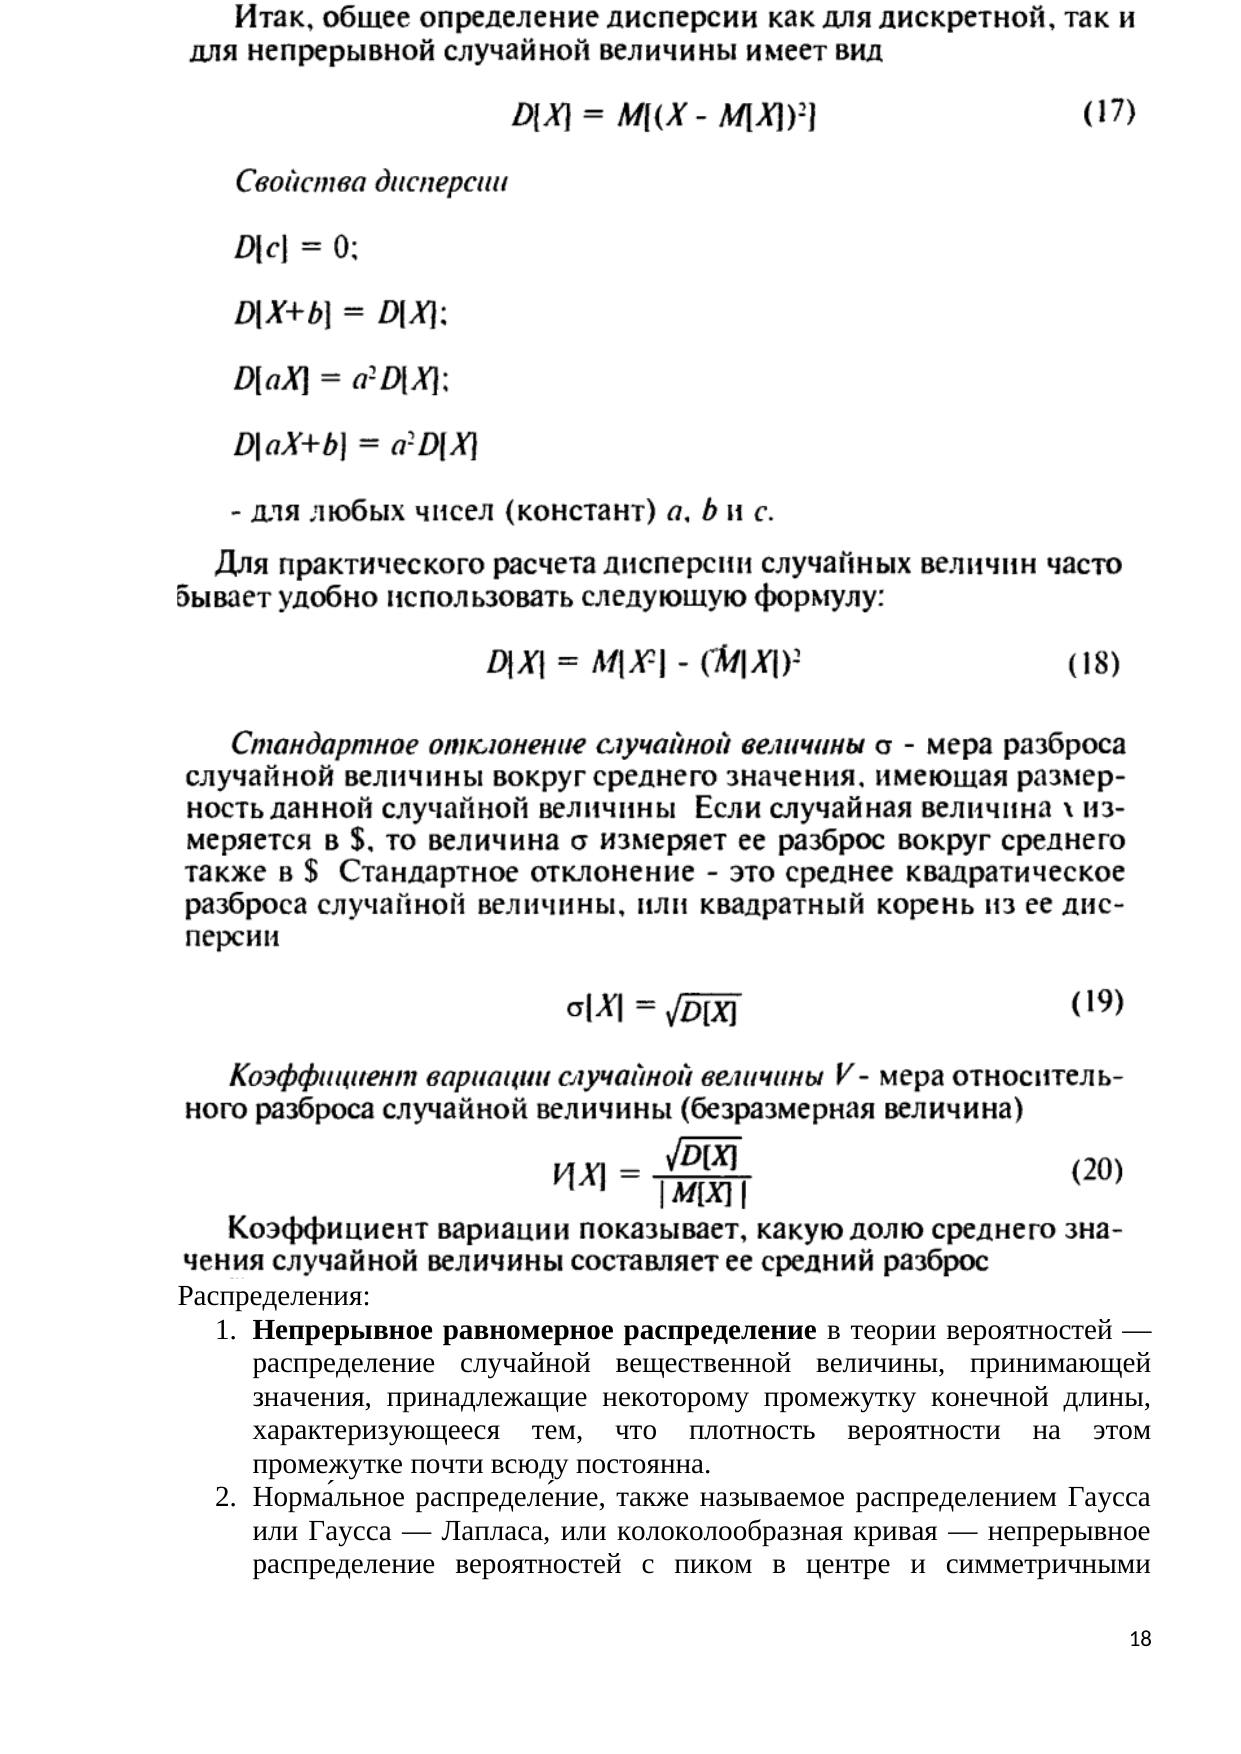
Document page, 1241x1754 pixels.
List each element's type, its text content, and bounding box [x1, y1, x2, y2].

picture [177, 0, 1152, 527]
picture [177, 532, 1152, 711]
text Распределения: [177, 1279, 1152, 1312]
picture [177, 716, 1152, 1279]
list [215, 1479, 1152, 1580]
list Непрерывное равномерное распределение в теории вероятностей — распределение случайной вещественной величины, принимающей значения, принадлежащие некоторому промежутку конечной длины, характеризующееся тем, что плотность вероятности на этом промежутке почти всюду постоянна. [215, 1312, 1152, 1479]
